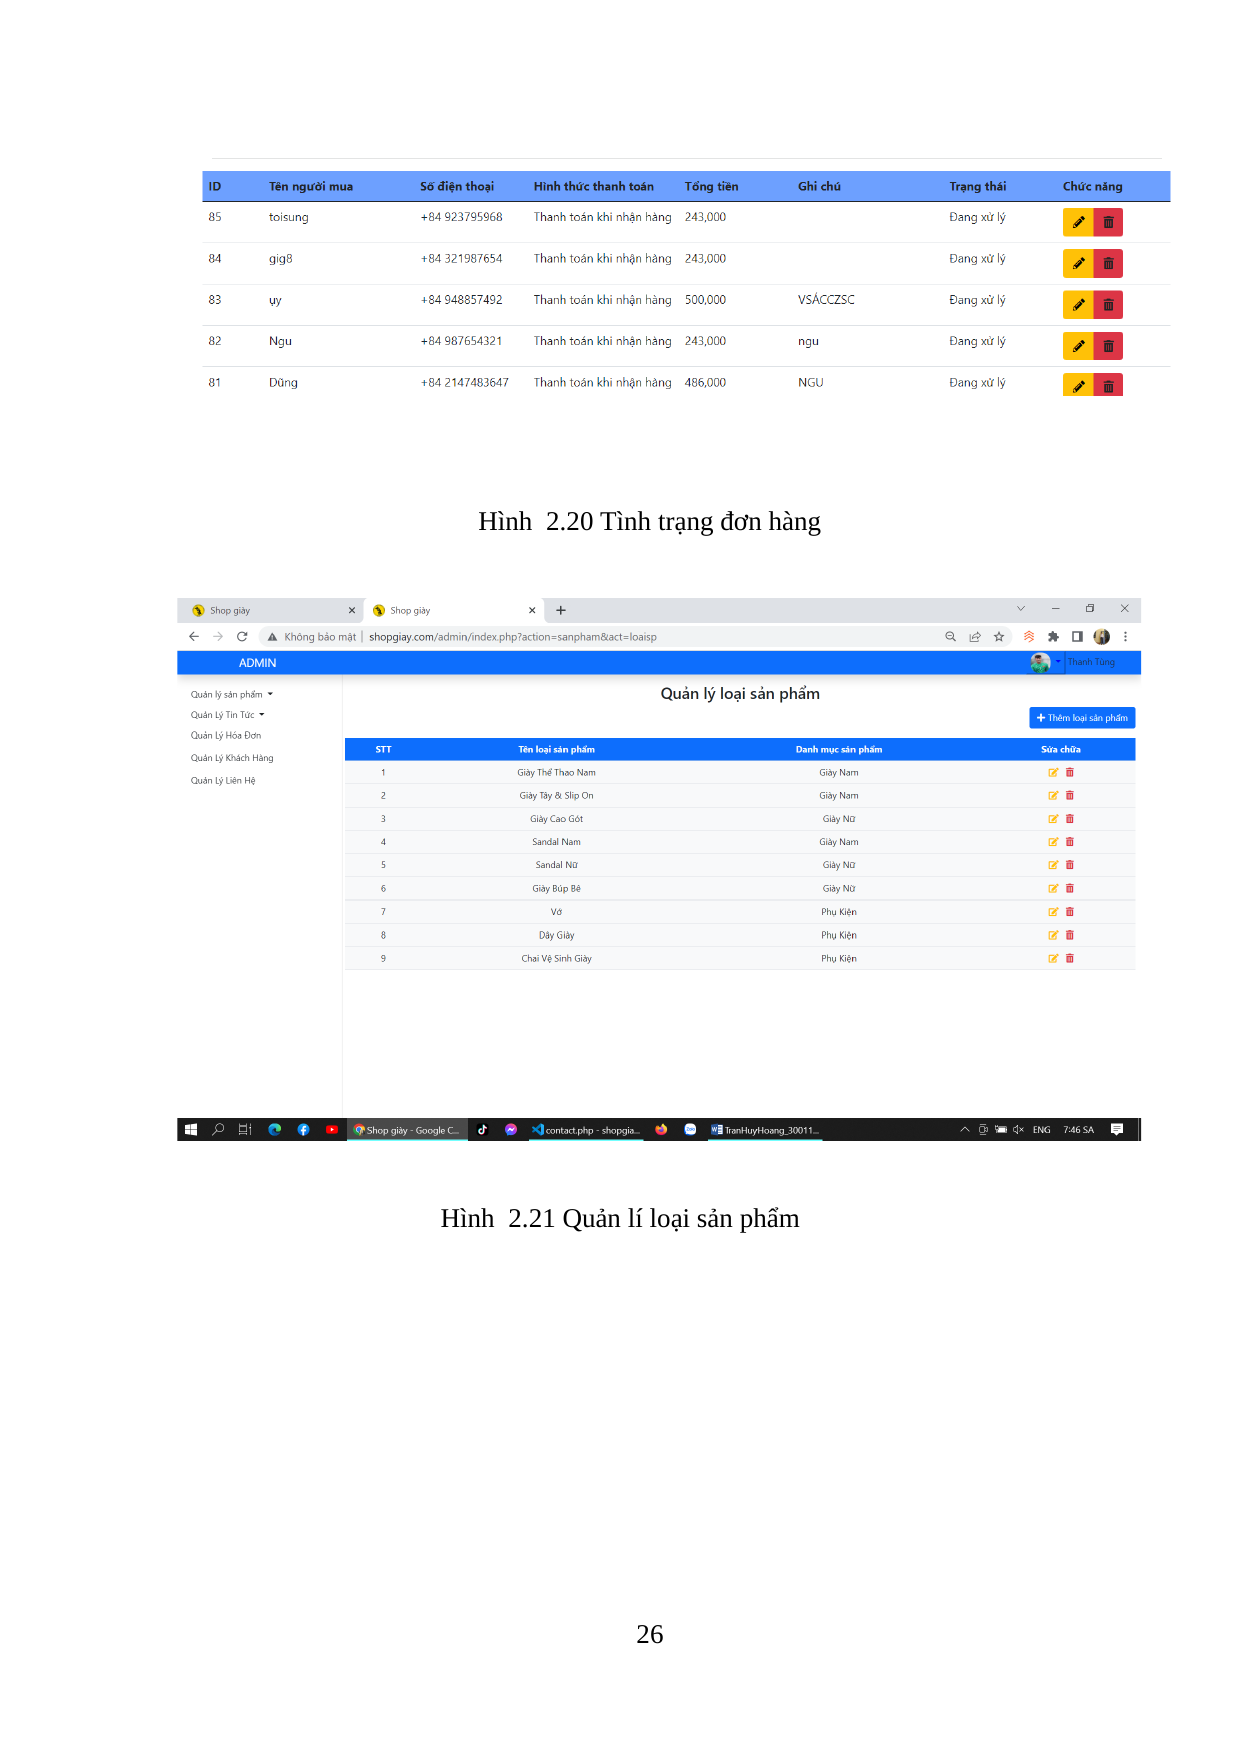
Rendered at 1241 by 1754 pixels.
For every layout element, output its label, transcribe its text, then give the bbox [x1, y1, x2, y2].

picture [177, 151, 1182, 396]
text Hình 2.21 Quản lí loại sản phẩm [118, 1203, 1122, 1234]
picture [177, 598, 1142, 1141]
text Hình 2.20 Tình trạng đơn hàng [118, 505, 1122, 536]
